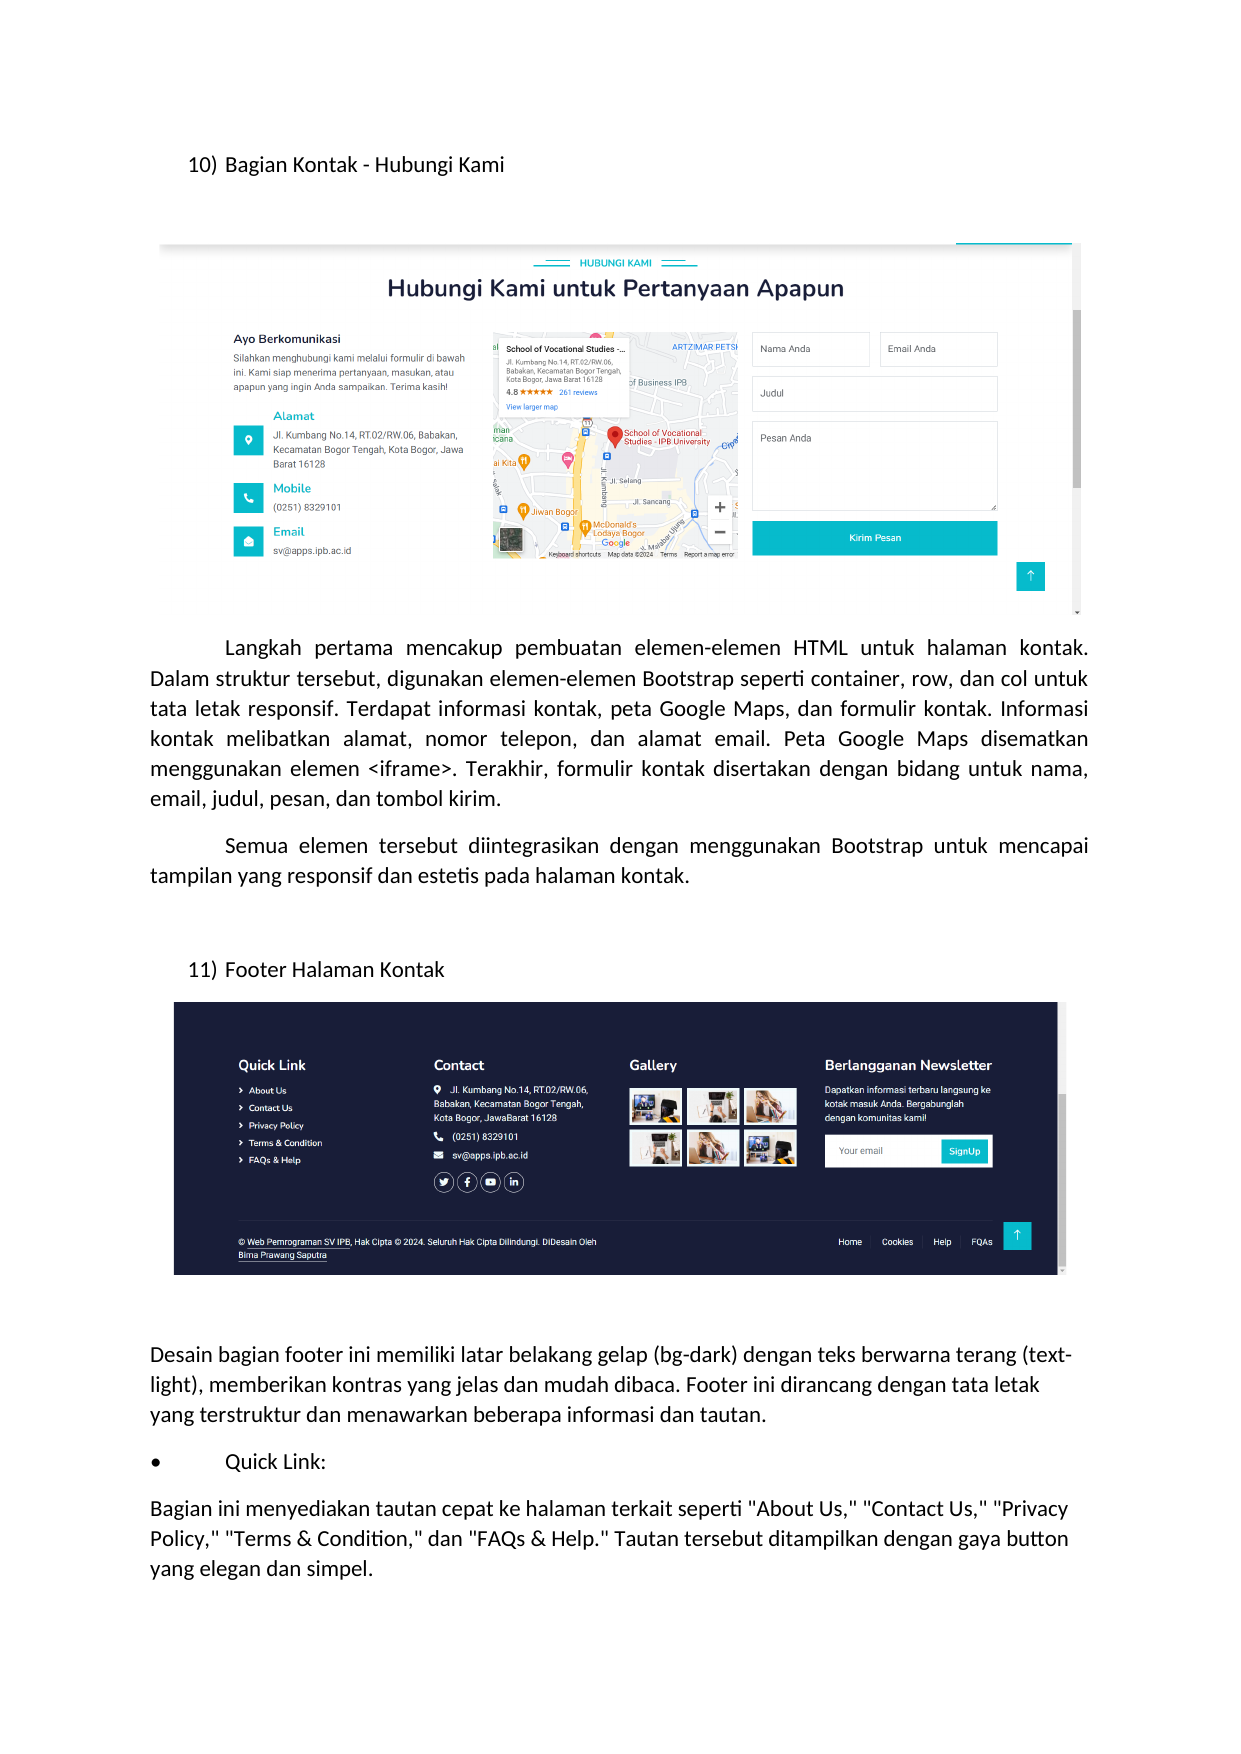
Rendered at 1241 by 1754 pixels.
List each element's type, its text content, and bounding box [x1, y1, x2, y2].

text Desain bagian footer ini memiliki latar belakang gelap (bg-dark) dengan teks berwarna terang (text-light), memberikan kontras yang jelas dan mudah dibaca. Footer ini dirancang dengan tata letak yang terstruktur dan menawarkan beberapa informasi dan tautan. [150, 1340, 1090, 1428]
text Bagian ini menyediakan tautan cepat ke halaman terkait seperti "About Us," "Contact Us," "Privacy Policy," "Terms & Condition," dan "FAQs & Help." Tautan tersebut ditampilkan dengan gaya button yang elegan dan simpel. [150, 1494, 1090, 1583]
list Bagian Kontak - Hubungi Kami [187, 150, 1090, 178]
text Langkah pertama mencakup pembuatan elemen-elemen HTML untuk halaman kontak. Dalam struktur tersebut, digunakan elemen-elemen Bootstrap seperti container, row, dan col untuk tata letak responsif. Terdapat informasi kontak, peta Google Maps, dan formulir kontak. Informasi kontak melibatkan alamat, nomor telepon, dan alamat email. Peta Google Maps disematkan menggunakan elemen <iframe>. Terakhir, formulir kontak disertakan dengan bidang untuk nama, email, judul, pesan, dan tombol kirim. [150, 633, 1090, 813]
list Footer Halaman Kontak [187, 955, 1090, 983]
text • Quick Link: [150, 1447, 1090, 1475]
text Semua elemen tersebut diintegrasikan dengan menggunakan Bootstrap untuk mencapai tampilan yang responsif dan estetis pada halaman kontak. [150, 831, 1090, 890]
picture [159, 243, 1081, 615]
picture [173, 1002, 1067, 1275]
